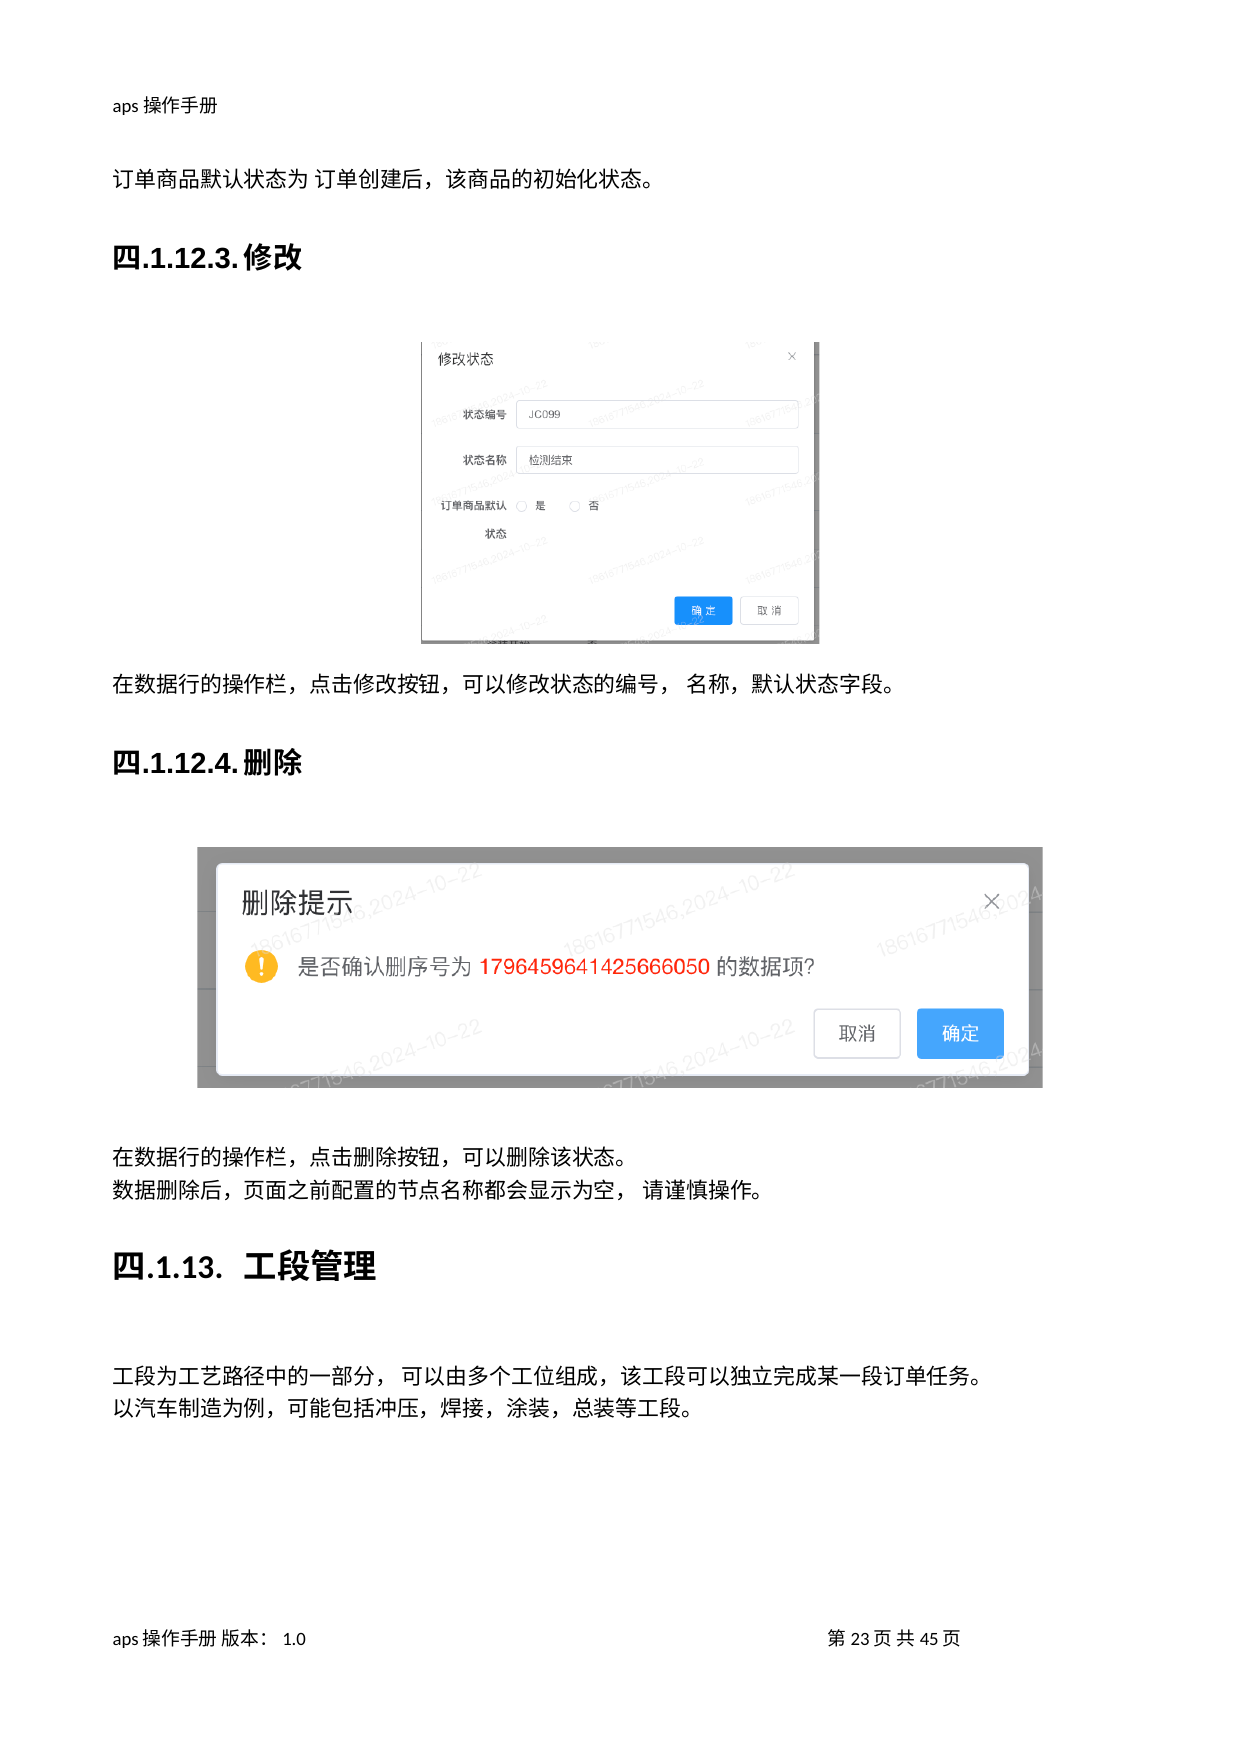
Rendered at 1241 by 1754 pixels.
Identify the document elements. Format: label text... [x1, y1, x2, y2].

subtitle 工段管理 [112, 1232, 1128, 1297]
text 在数据行的操作栏，点击删除按钮，可以删除该状态。 [112, 1140, 1128, 1172]
picture [421, 342, 820, 644]
text 在数据行的操作栏，点击修改按钮，可以修改状态的编号， 名称，默认状态字段。 [112, 667, 1128, 699]
text 订单商品默认状态为 订单创建后，该商品的初始化状态。 [112, 162, 1128, 194]
text 数据删除后，页面之前配置的节点名称都会显示为空， 请谨慎操作。 [112, 1172, 1128, 1205]
text 工段为工艺路径中的一部分， 可以由多个工位组成，该工段可以独立完成某一段订单任务。 [112, 1358, 1128, 1391]
text 以汽车制造为例，可能包括冲压，焊接，涂装，总装等工段。 [112, 1391, 1128, 1423]
subtitle 修改 [112, 224, 1128, 289]
subtitle 删除 [112, 729, 1128, 794]
picture [197, 847, 1043, 1088]
